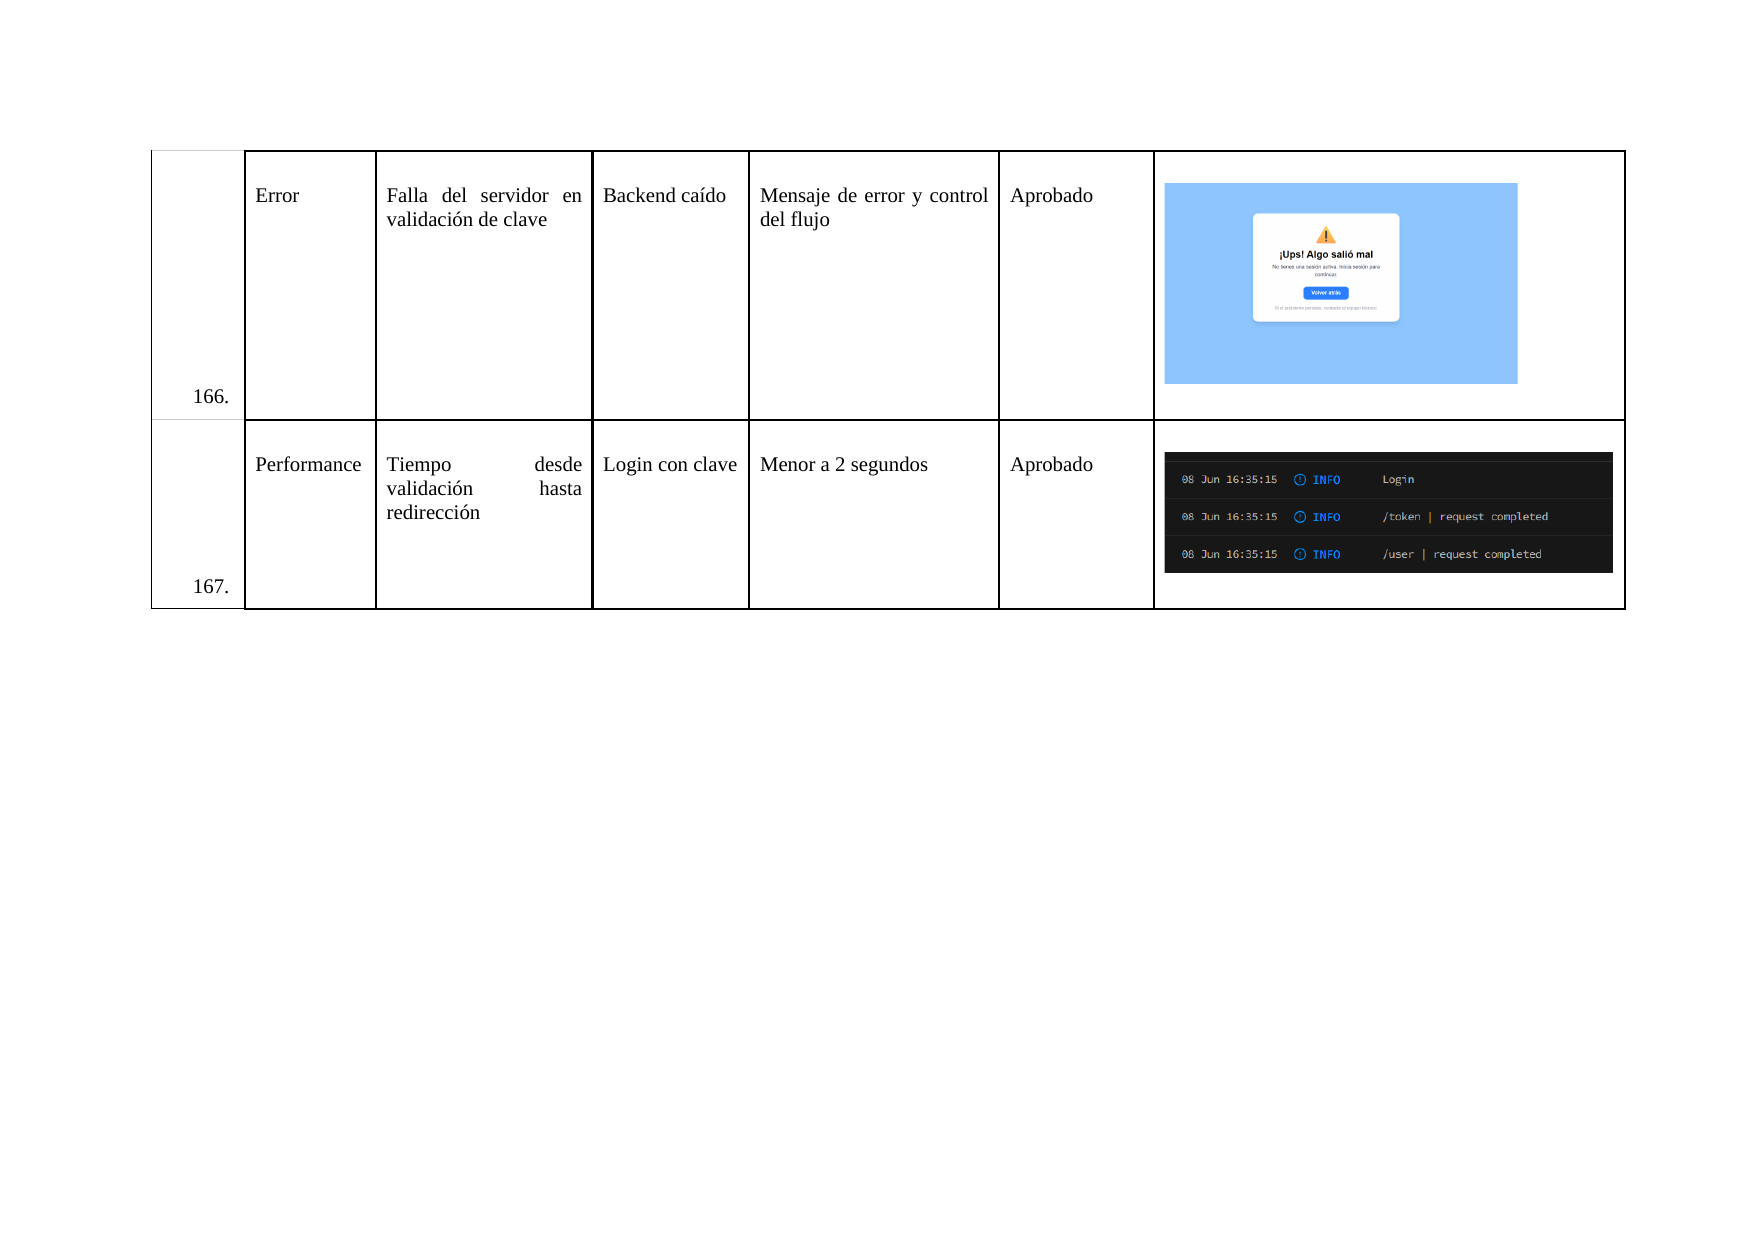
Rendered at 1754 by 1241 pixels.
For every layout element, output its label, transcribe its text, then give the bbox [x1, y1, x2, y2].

table_cell Aprobado [1000, 152, 1153, 419]
table_cell Error [246, 152, 375, 419]
picture [1164, 452, 1613, 573]
table_cell Tiempo desde validación hasta redirección [377, 421, 591, 608]
table_cell [152, 420, 244, 608]
table_cell [1155, 152, 1624, 419]
table_cell [1155, 421, 1624, 608]
table_cell Mensaje de error y control del flujo [750, 152, 998, 419]
table_cell Falla del servidor en validación de clave [377, 152, 591, 419]
picture [1164, 183, 1518, 384]
table_cell Performance [246, 421, 375, 608]
table_cell Menor a 2 segundos [750, 421, 998, 608]
table_cell [152, 151, 244, 419]
table_cell Login con clave [594, 421, 748, 608]
table_cell Backend caído [594, 152, 748, 419]
table_cell Aprobado [1000, 421, 1153, 608]
